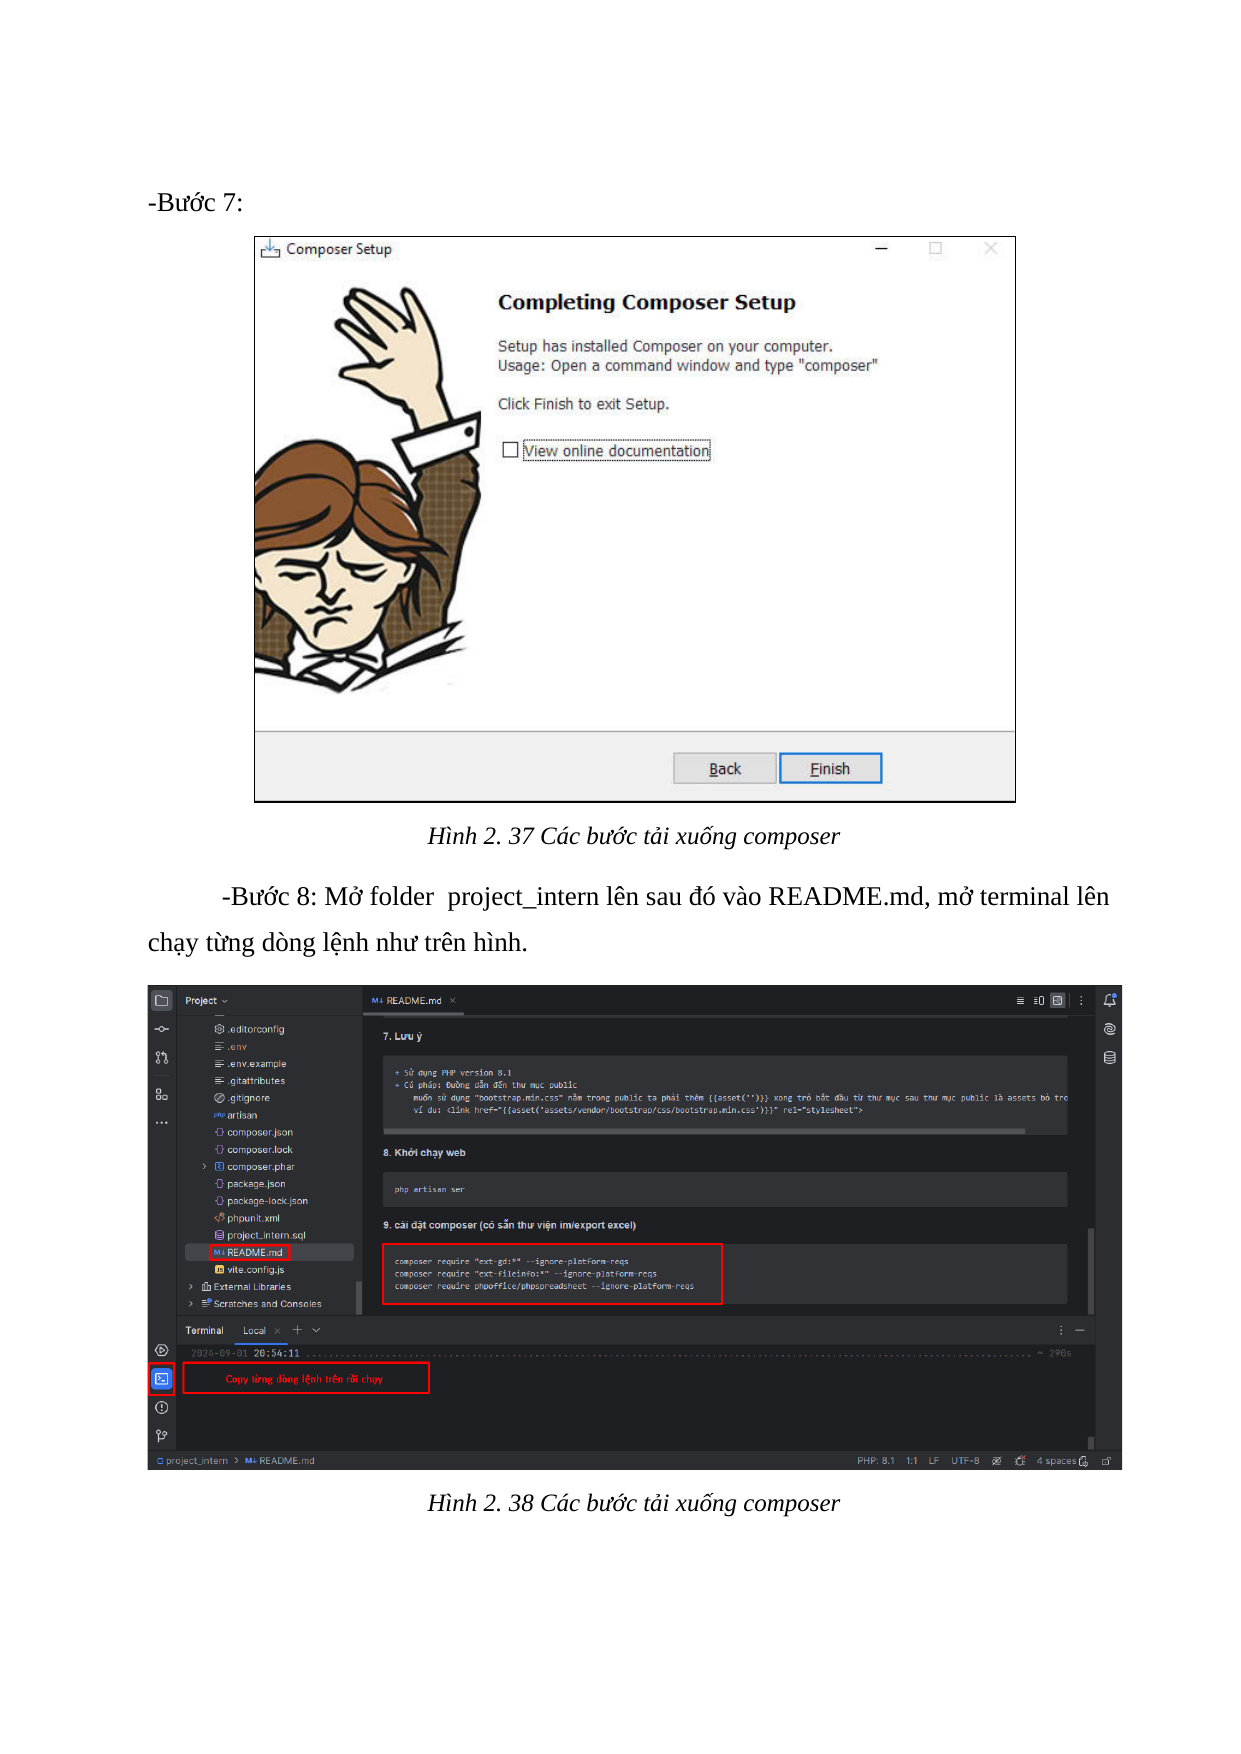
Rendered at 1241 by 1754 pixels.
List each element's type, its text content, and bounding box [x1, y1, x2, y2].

picture [147, 985, 1123, 1470]
text Hình 2. 38 Các bước tải xuống composer [148, 1488, 1122, 1517]
text Hình 2. 37 Các bước tải xuống composer [148, 821, 1122, 850]
text -Bước 7: [148, 186, 1122, 217]
text -Bước 8: Mở folder project_intern lên sau đó vào README.md, mở terminal lên chạy từng dòng lệnh như trên hình. [148, 879, 1122, 957]
picture [255, 237, 1015, 801]
